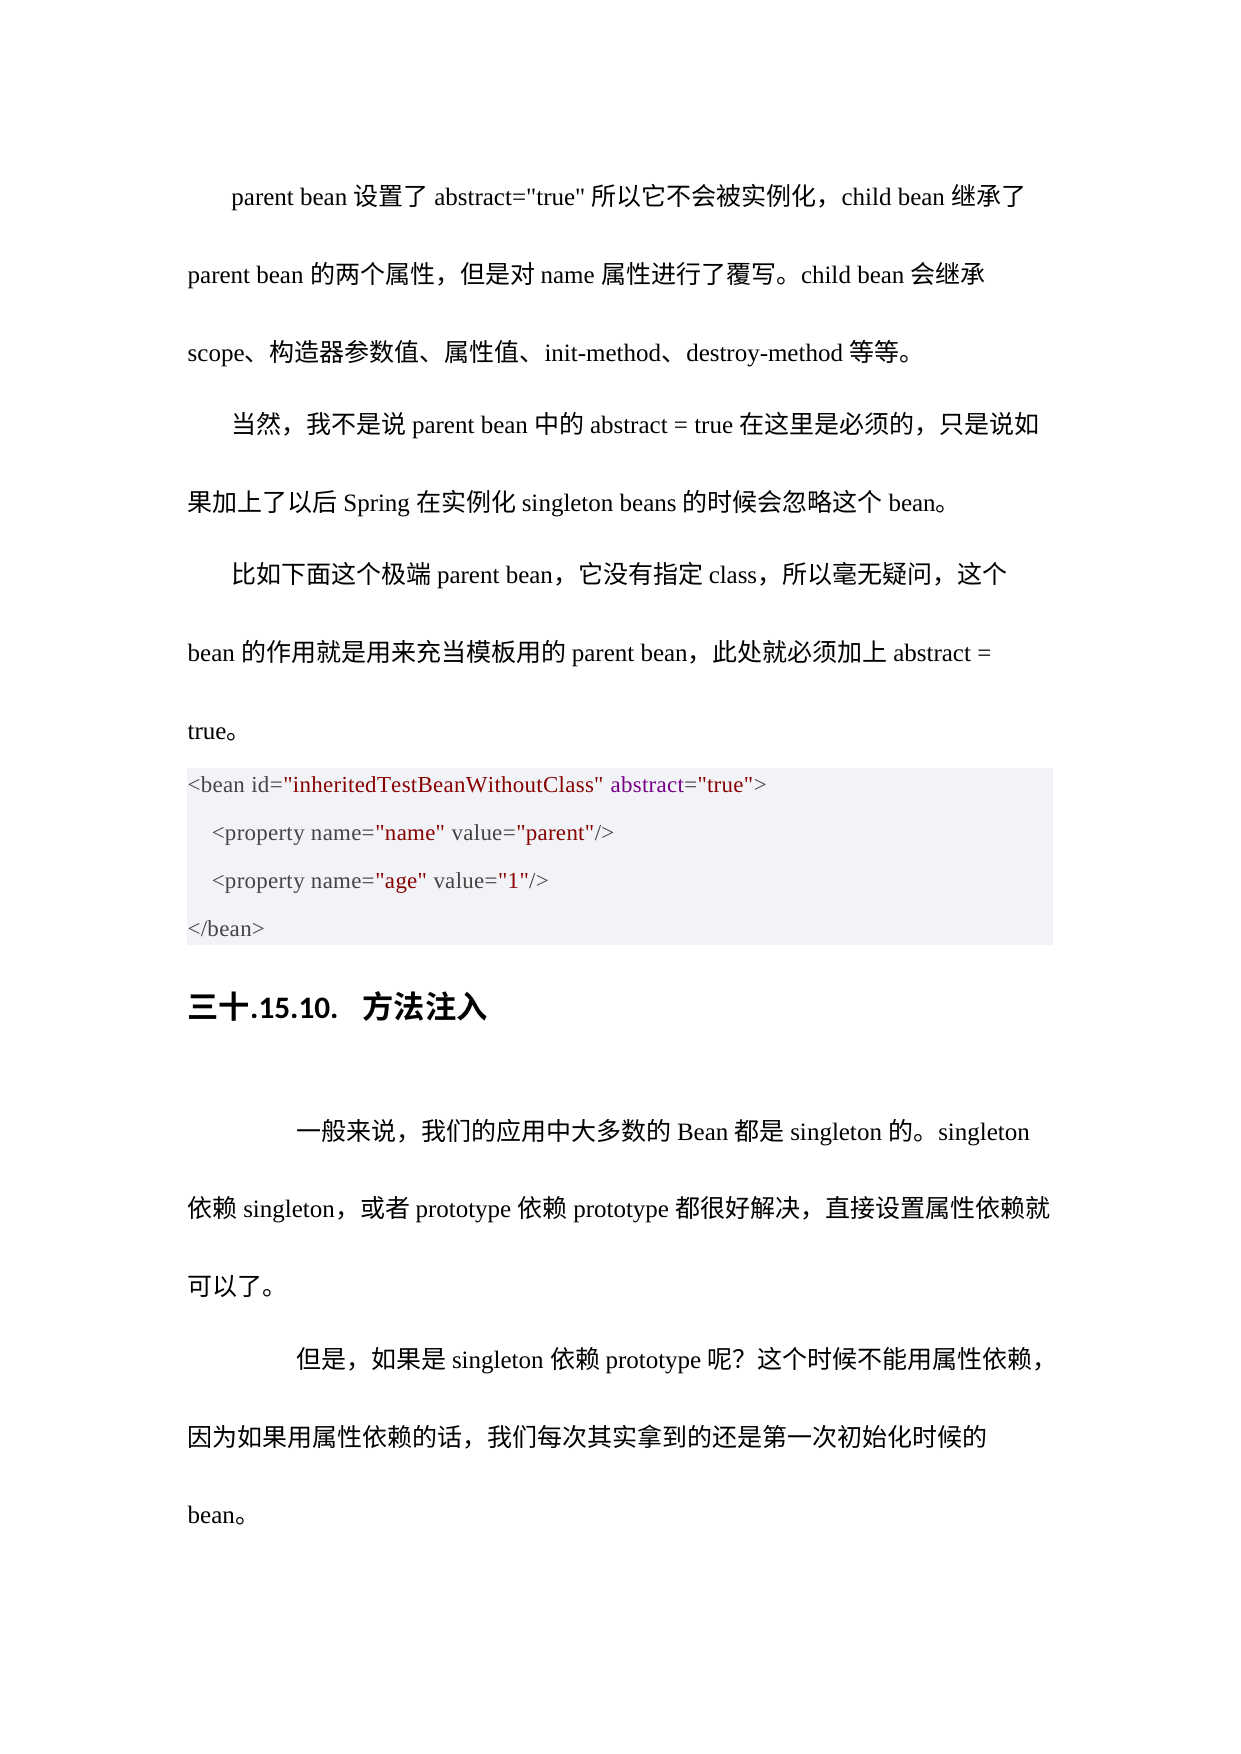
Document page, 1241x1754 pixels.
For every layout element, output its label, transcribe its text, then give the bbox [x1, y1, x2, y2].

text 当然，我不是说 parent bean 中的 abstract = true 在这里是必须的，只是说如果加上了以后 Spring 在实例化 singleton beans 的时候会忽略这个 bean。 [187, 390, 1053, 533]
subtitle 方法注入 [187, 972, 1053, 1037]
text </bean> [187, 912, 1053, 945]
text 比如下面这个极端 parent bean，它没有指定 class，所以毫无疑问，这个 bean 的作用就是用来充当模板用的 parent bean，此处就必须加上 abstract = true。 [187, 540, 1053, 761]
text parent bean 设置了 abstract="true" 所以它不会被实例化，child bean 继承了 parent bean 的两个属性，但是对 name 属性进行了覆写。child bean 会继承 scope、构造器参数值、属性值、init-method、destroy-method 等等。 [187, 162, 1053, 383]
text <bean id="inheritedTestBeanWithoutClass" abstract="true"> [187, 768, 1053, 801]
text <property name="age" value="1"/> [187, 864, 1053, 897]
text 一般来说，我们的应用中大多数的 Bean 都是 singleton 的。singleton 依赖 singleton，或者 prototype 依赖 prototype 都很好解决，直接设置属性依赖就可以了。 [187, 1097, 1053, 1317]
text 但是，如果是 singleton 依赖 prototype 呢？这个时候不能用属性依赖，因为如果用属性依赖的话，我们每次其实拿到的还是第一次初始化时候的 bean。 [187, 1325, 1053, 1546]
text <property name="name" value="parent"/> [187, 816, 1053, 849]
